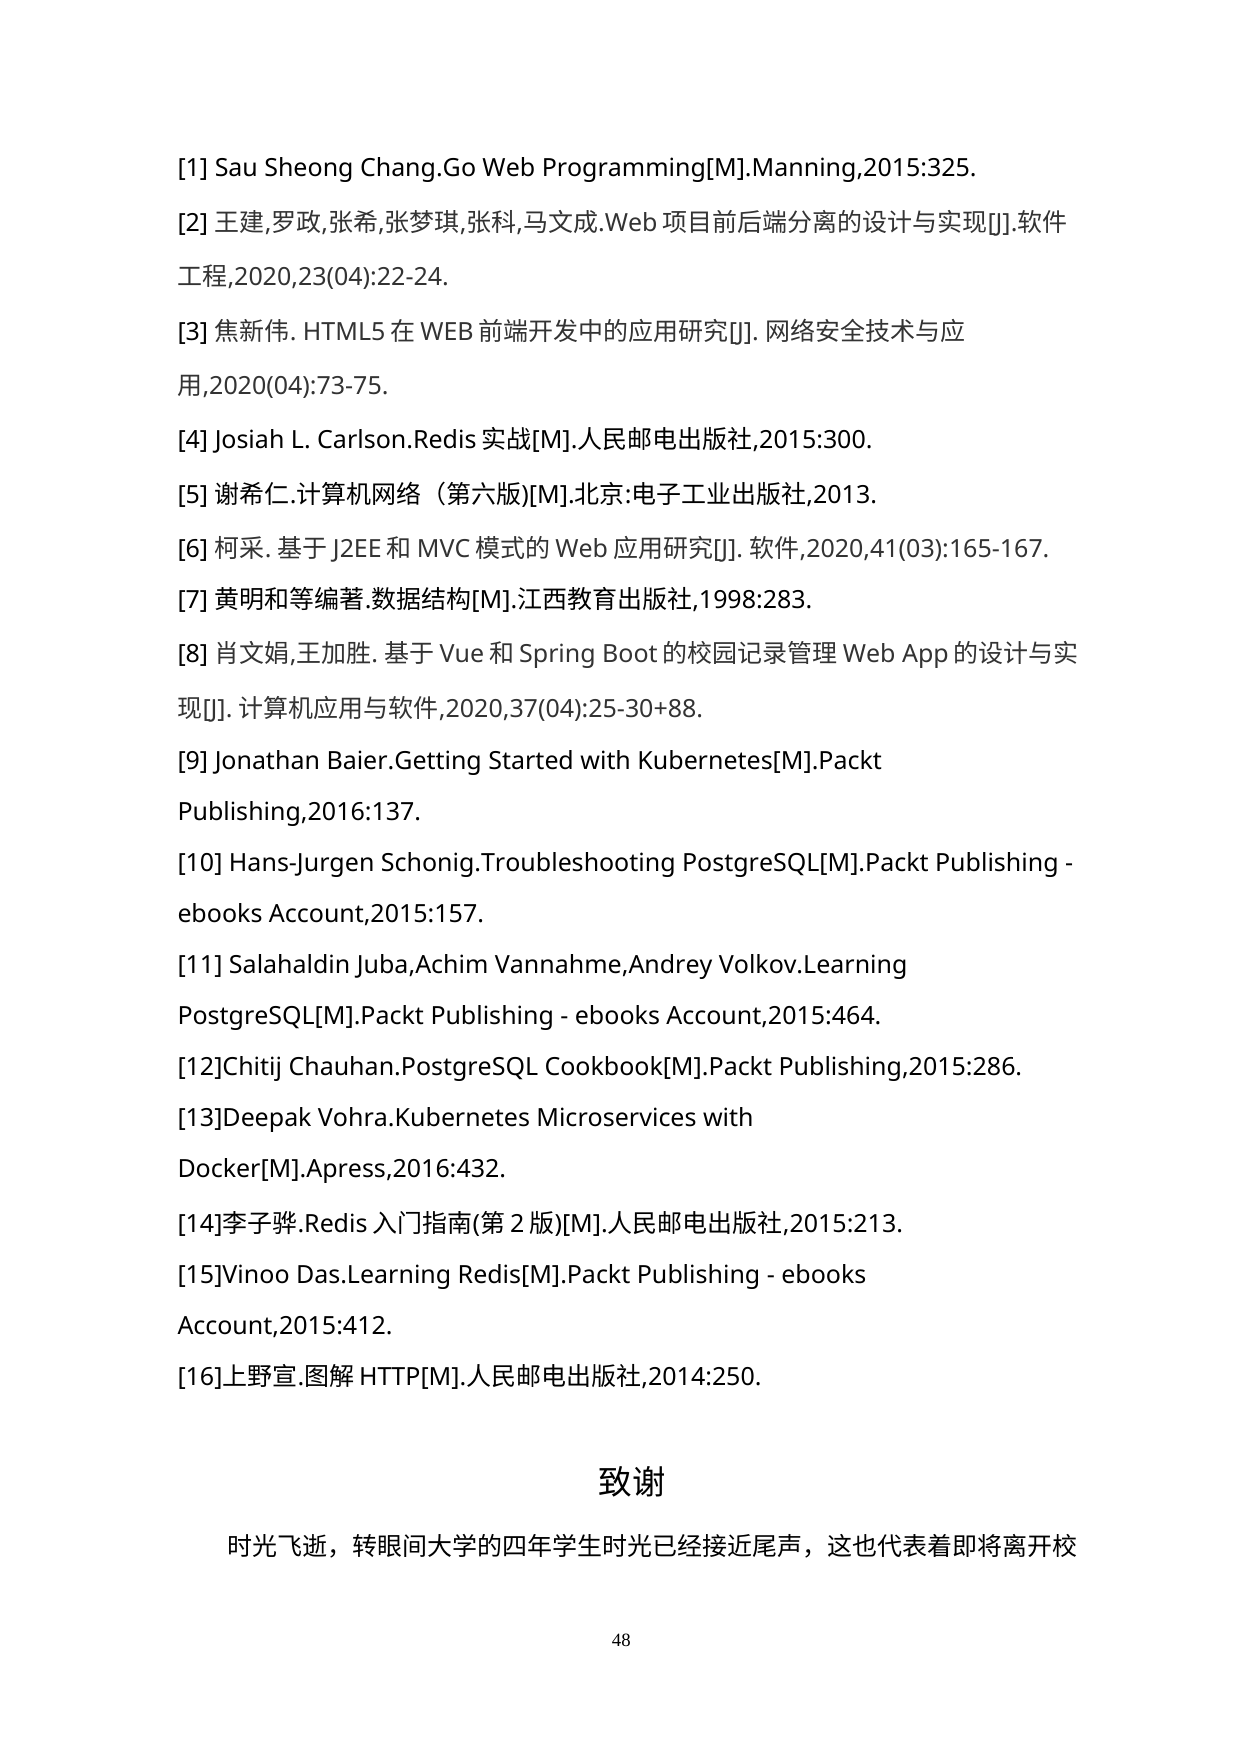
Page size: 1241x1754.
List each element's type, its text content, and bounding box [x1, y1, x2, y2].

text [3] 焦新伟. HTML5在WEB前端开发中的应用研究[J]. 网络安全技术与应用,2020(04):73-75. [4] Josiah L. Carlson.Redis实战[M].人民邮电出版社,2015:300. [5] 谢希仁.计算机网络（第六版)[M].北京:电子工业出版社,2013. [6] 柯采. 基于J2EE和MVC模式的Web应用研究[J]. 软件,2020,41(03):165-167. [7] 黄明和等编著.数据结构[M].江西教育出版社,1998:283. [8] 肖文娟,王加胜. 基于Vue和Spring Boot的校园记录管理Web App的设计与实现[J]. 计算机应用与软件,2020,37(04):25-30+88. [177, 311, 1087, 724]
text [177, 1527, 1087, 1563]
text 致谢 [177, 1458, 1087, 1504]
text [9] Jonathan Baier.Getting Started with Kubernetes[M].Packt Publishing,2016:137. [10] Hans-Jurgen Schonig.Troubleshooting PostgreSQL[M].Packt Publishing - ebooks Account,2015:157. [11] Salahaldin Juba,Achim Vannahme,Andrey Volkov.Learning PostgreSQL[M].Packt Publishing - ebooks Account,2015:464. [12]Chitij Chauhan.PostgreSQL Cookbook[M].Packt Publishing,2015:286. [13]Deepak Vohra.Kubernetes Microservices with Docker[M].Apress,2016:432. [14]李子骅.Redis入门指南(第2版)[M].人民邮电出版社,2015:213. [15]Vinoo Das.Learning Redis[M].Packt Publishing - ebooks Account,2015:412. [16]上野宣.图解HTTP[M].人民邮电出版社,2014:250. [177, 743, 1087, 1392]
text [1] Sau Sheong Chang.Go Web Programming[M].Manning,2015:325. [2] 王建,罗政,张希,张梦琪,张科,马文成.Web项目前后端分离的设计与实现[J].软件工程,2020,23(04):22-24. [177, 150, 1087, 293]
